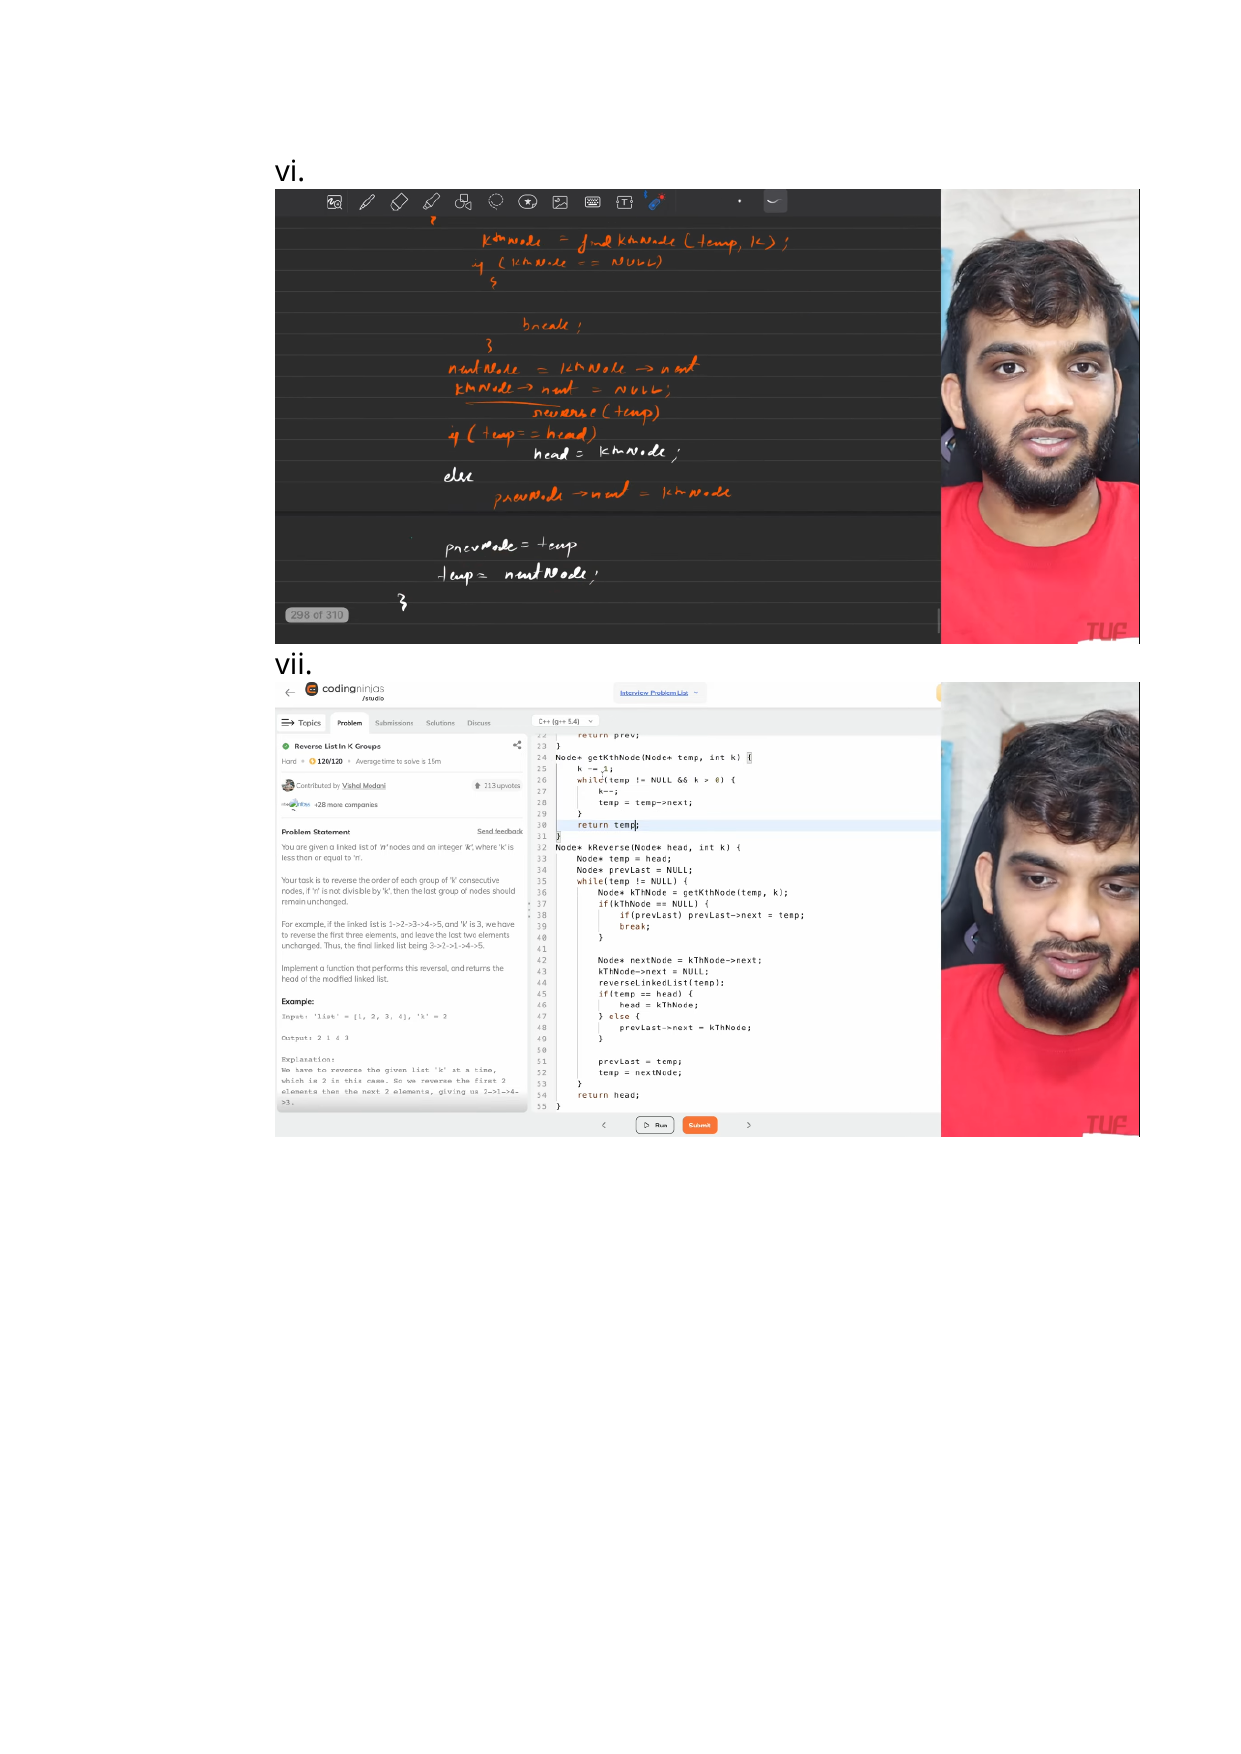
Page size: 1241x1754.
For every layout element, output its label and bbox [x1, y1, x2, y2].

picture [275, 189, 1140, 644]
picture [275, 682, 1140, 1137]
